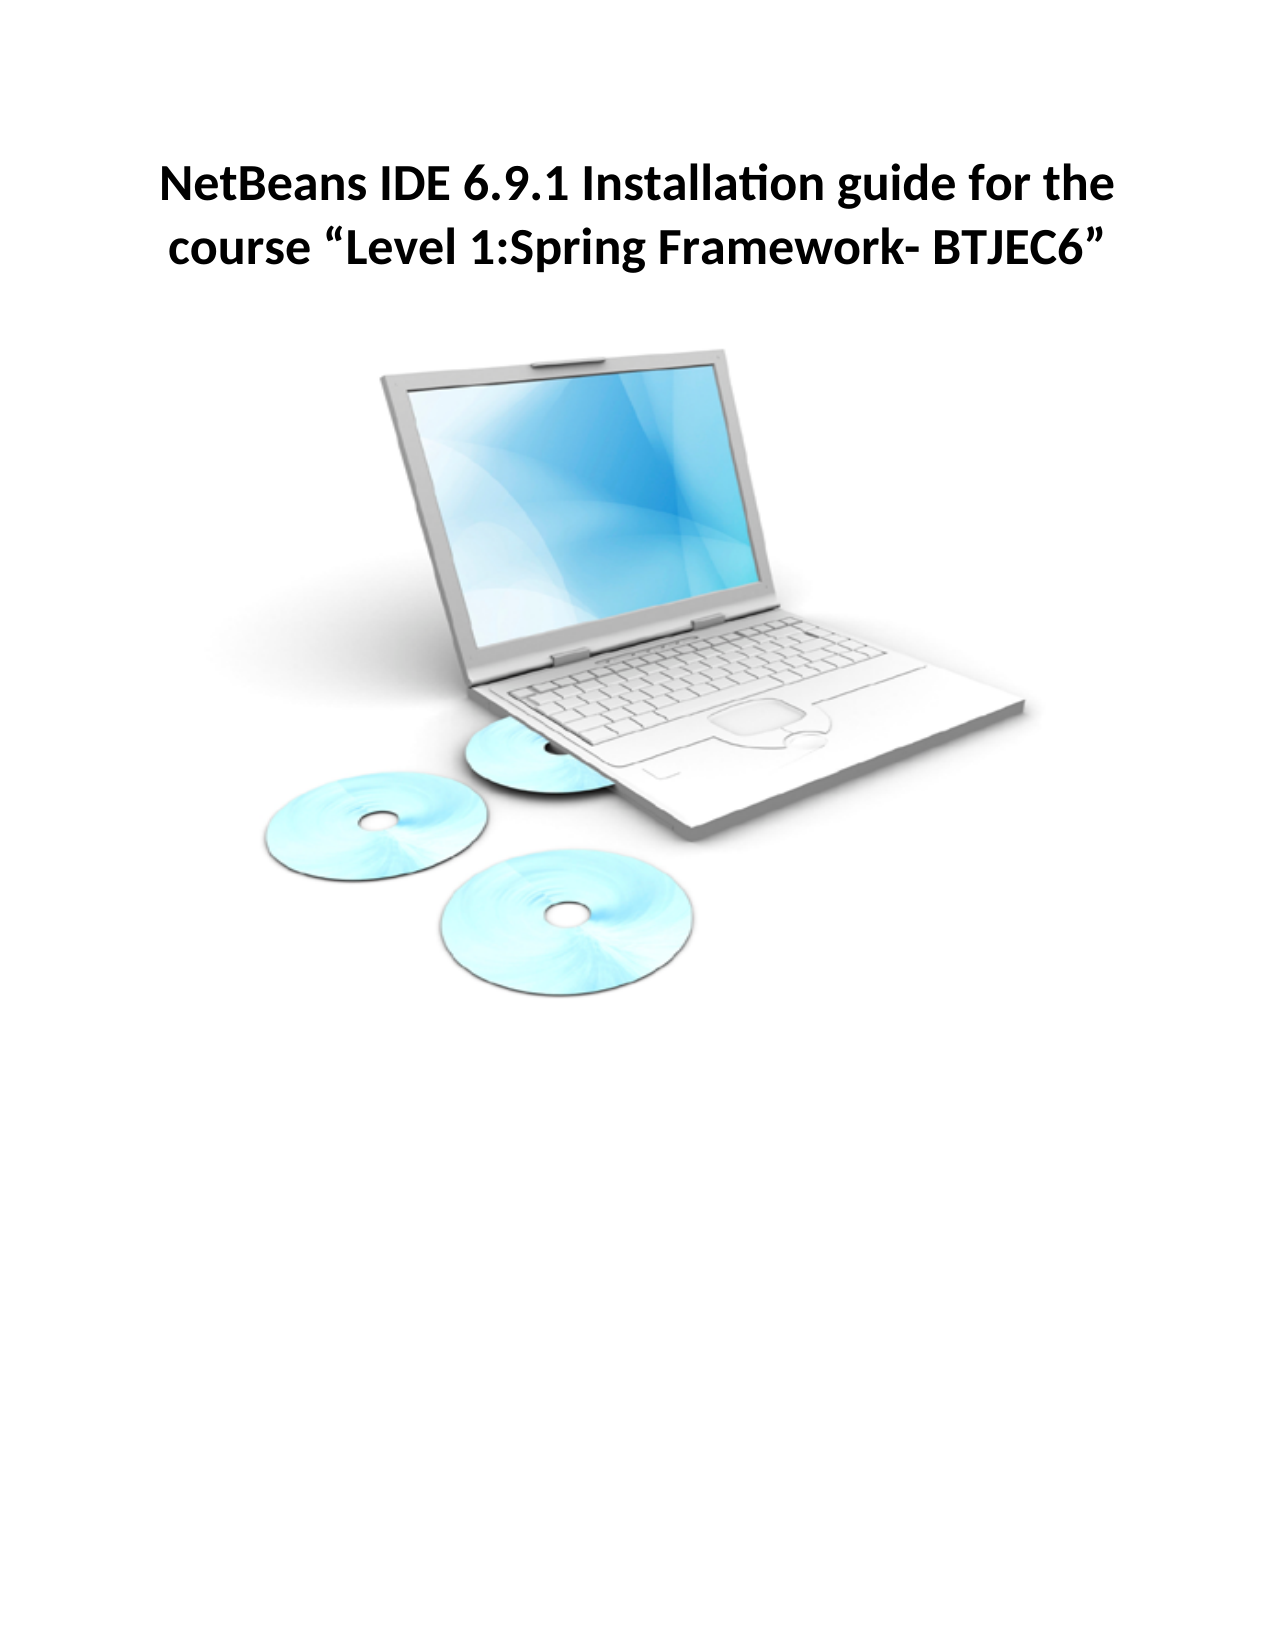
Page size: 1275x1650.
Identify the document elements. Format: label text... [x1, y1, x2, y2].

text NetBeans IDE 6.9.1 Installation guide for the course “Level 1:Spring Framework- BTJEC6” [150, 150, 1125, 277]
picture [178, 307, 1097, 1046]
